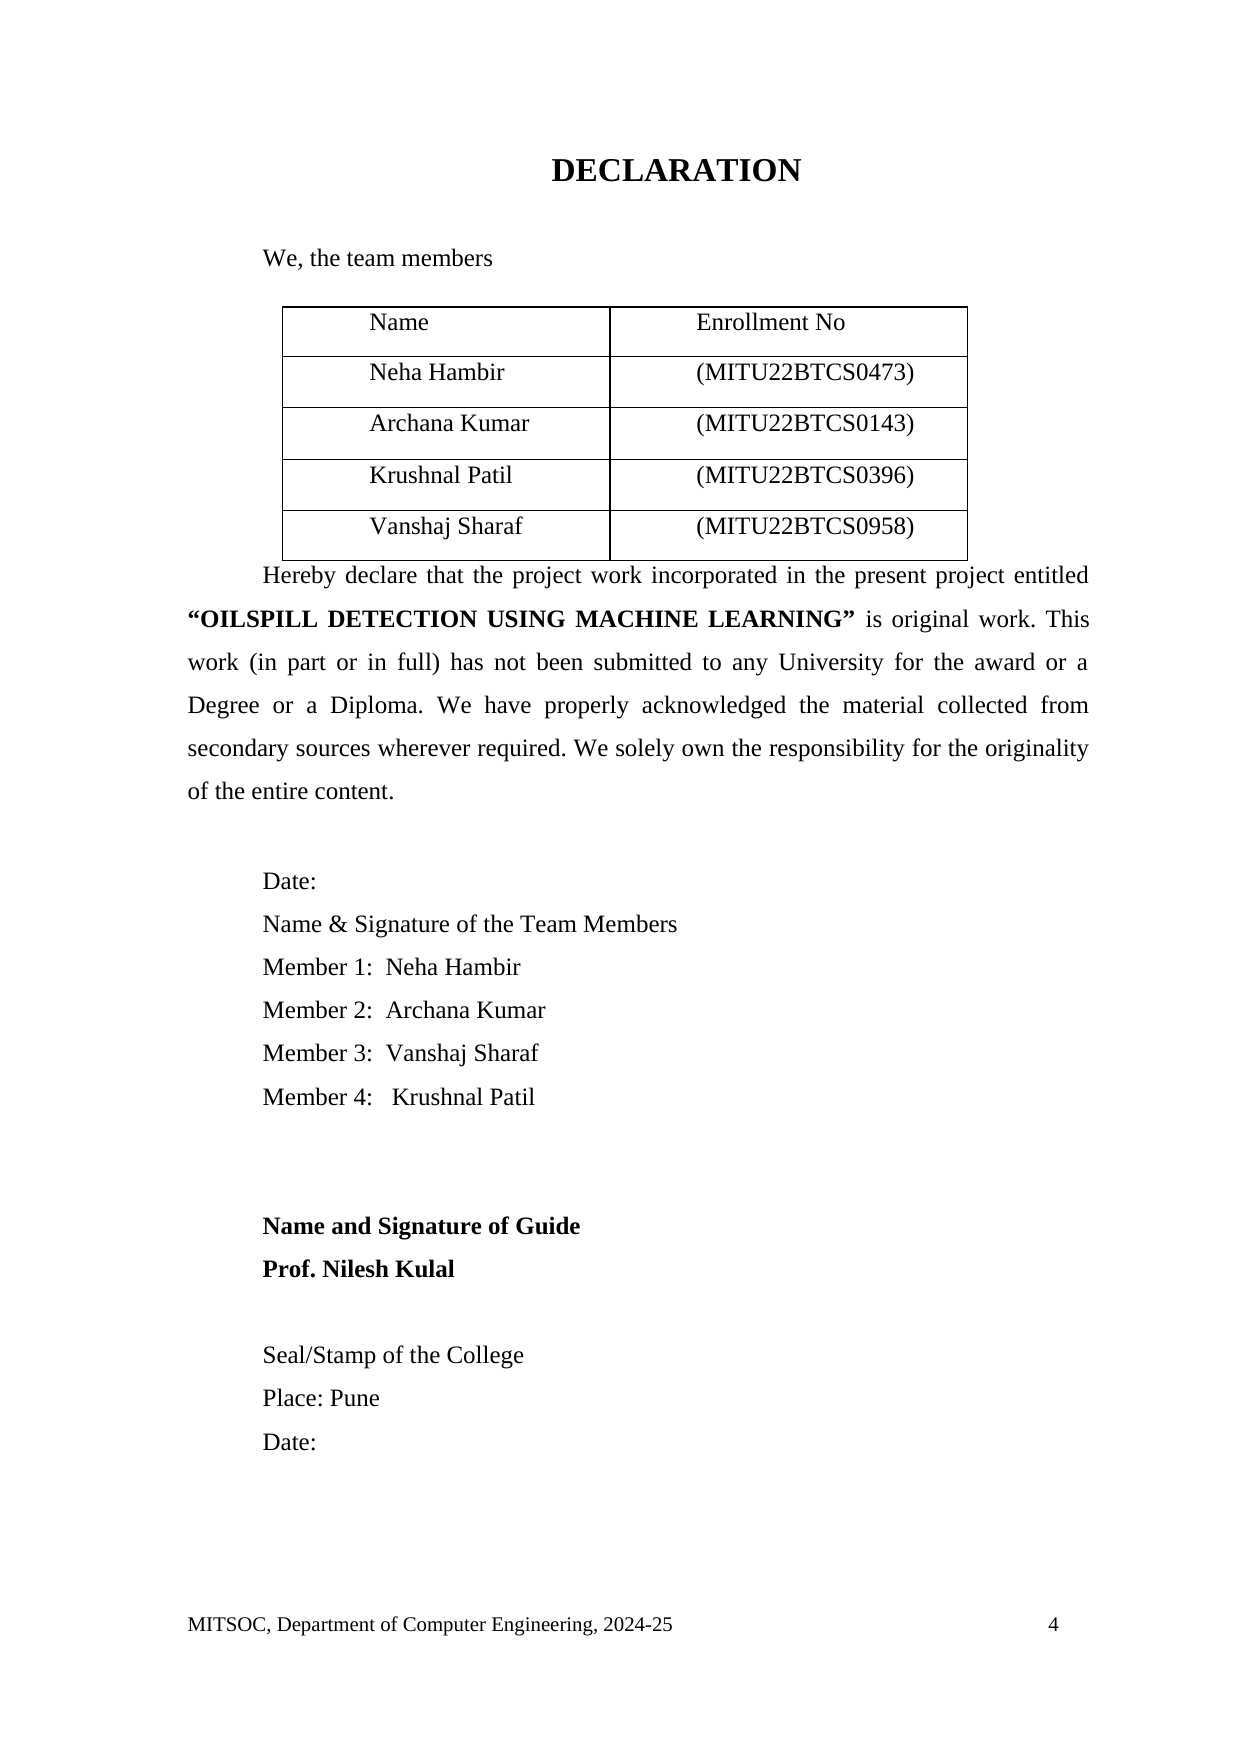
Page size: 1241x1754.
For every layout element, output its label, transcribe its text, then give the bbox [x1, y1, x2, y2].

text Member 3: Vanshaj Sharaf [187, 1038, 1090, 1067]
text Seal/Stamp of the College [187, 1340, 1090, 1369]
text Name and Signature of Guide [187, 1211, 1090, 1240]
text Place: Pune [187, 1383, 1090, 1412]
text Hereby declare that the project work incorporated in the present project entitled “OILSPILL DETECTION USING MACHINE LEARNING” is original work. This work (in part or in full) has not been submitted to any University for the award or a Degree or a Diploma. We have properly acknowledged the material collected from secondary sources wherever required. We solely own the responsibility for the originality of the entire content. [187, 561, 1090, 805]
text DECLARATION [187, 150, 1090, 188]
text Member 1: Neha Hambir [187, 952, 1090, 981]
table_header Name [283, 308, 609, 356]
table_cell Vanshaj Sharaf [283, 511, 609, 559]
table_cell Neha Hambir [283, 357, 609, 407]
text Member 2: Archana Kumar [187, 995, 1090, 1024]
text We, the team members [187, 243, 1090, 272]
table_cell (MITU22BTCS0958) [611, 511, 967, 559]
text Date: [187, 1427, 1090, 1455]
text Prof. Nilesh Kulal [187, 1254, 1090, 1283]
table_cell (MITU22BTCS0396) [611, 460, 967, 510]
table_cell (MITU22BTCS0143) [611, 408, 967, 459]
table_header Enrollment No [611, 308, 967, 356]
table_cell Archana Kumar [283, 408, 609, 459]
text Date: [187, 866, 1090, 895]
text Member 4: Krushnal Patil [187, 1082, 1090, 1110]
table_cell Krushnal Patil [283, 460, 609, 510]
text Name & Signature of the Team Members [187, 909, 1090, 938]
table_cell (MITU22BTCS0473) [611, 357, 967, 407]
